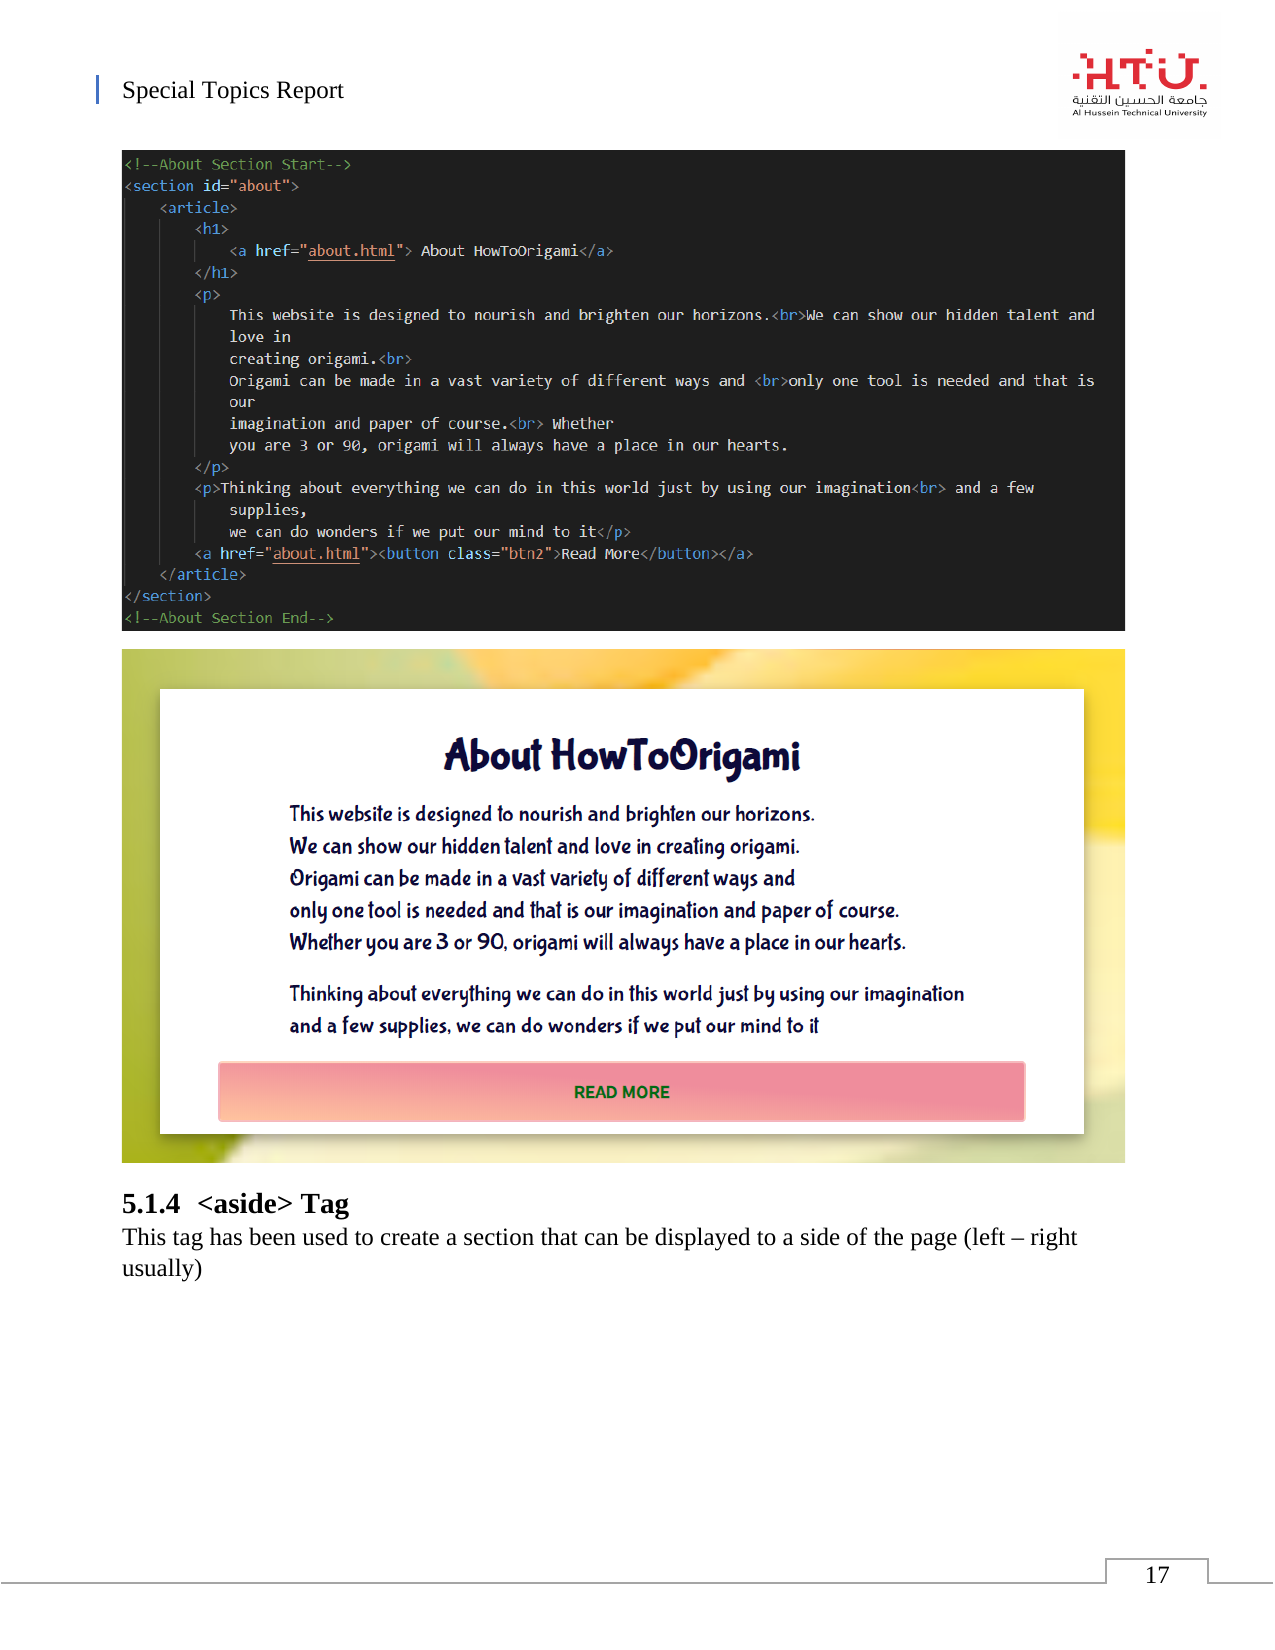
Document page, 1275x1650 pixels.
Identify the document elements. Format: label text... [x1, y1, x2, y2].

picture [1057, 11, 1222, 139]
text This tag has been used to create a section that can be displayed to a side of the page (left – right usually) [122, 1222, 1125, 1282]
subtitle <aside> Tag [122, 1186, 1125, 1219]
picture [121, 649, 1125, 1163]
picture [121, 150, 1125, 631]
